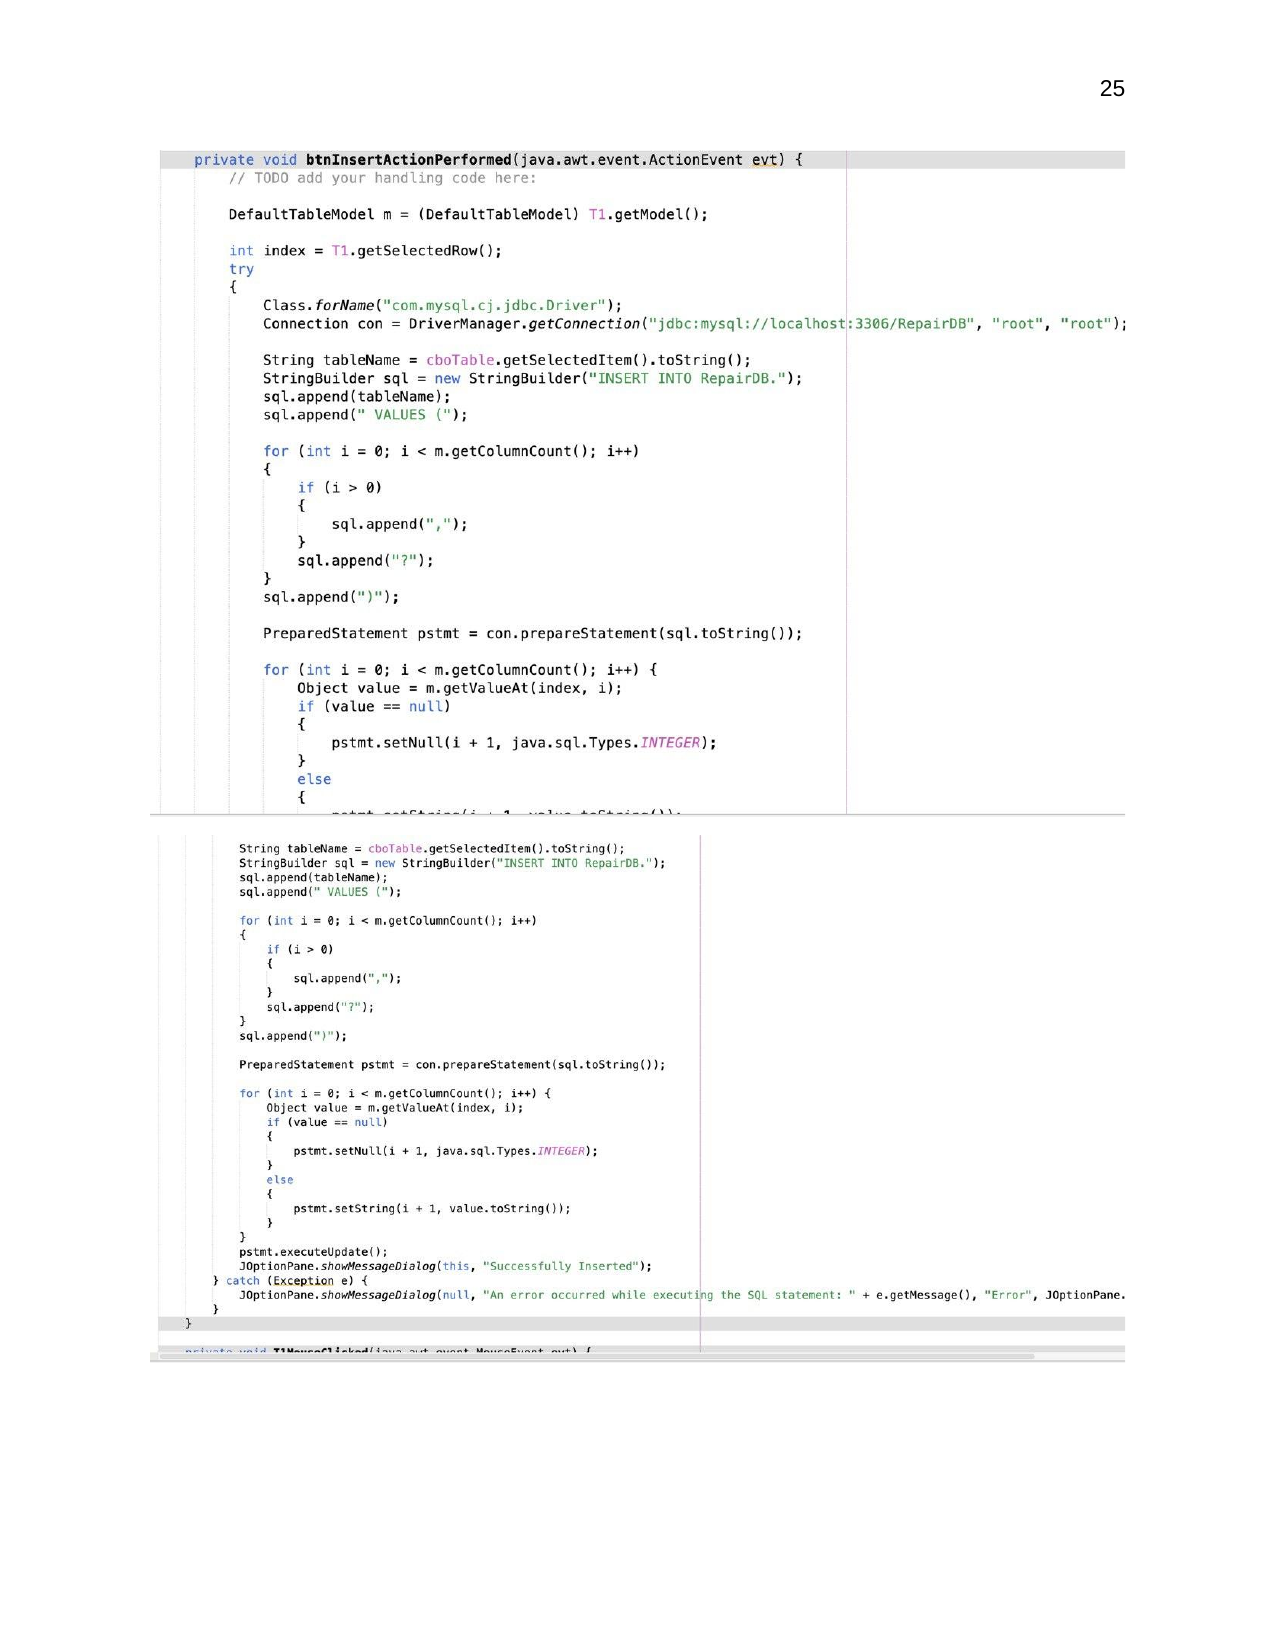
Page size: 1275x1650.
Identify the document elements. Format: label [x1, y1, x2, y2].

picture [150, 150, 1125, 817]
picture [150, 835, 1125, 1363]
